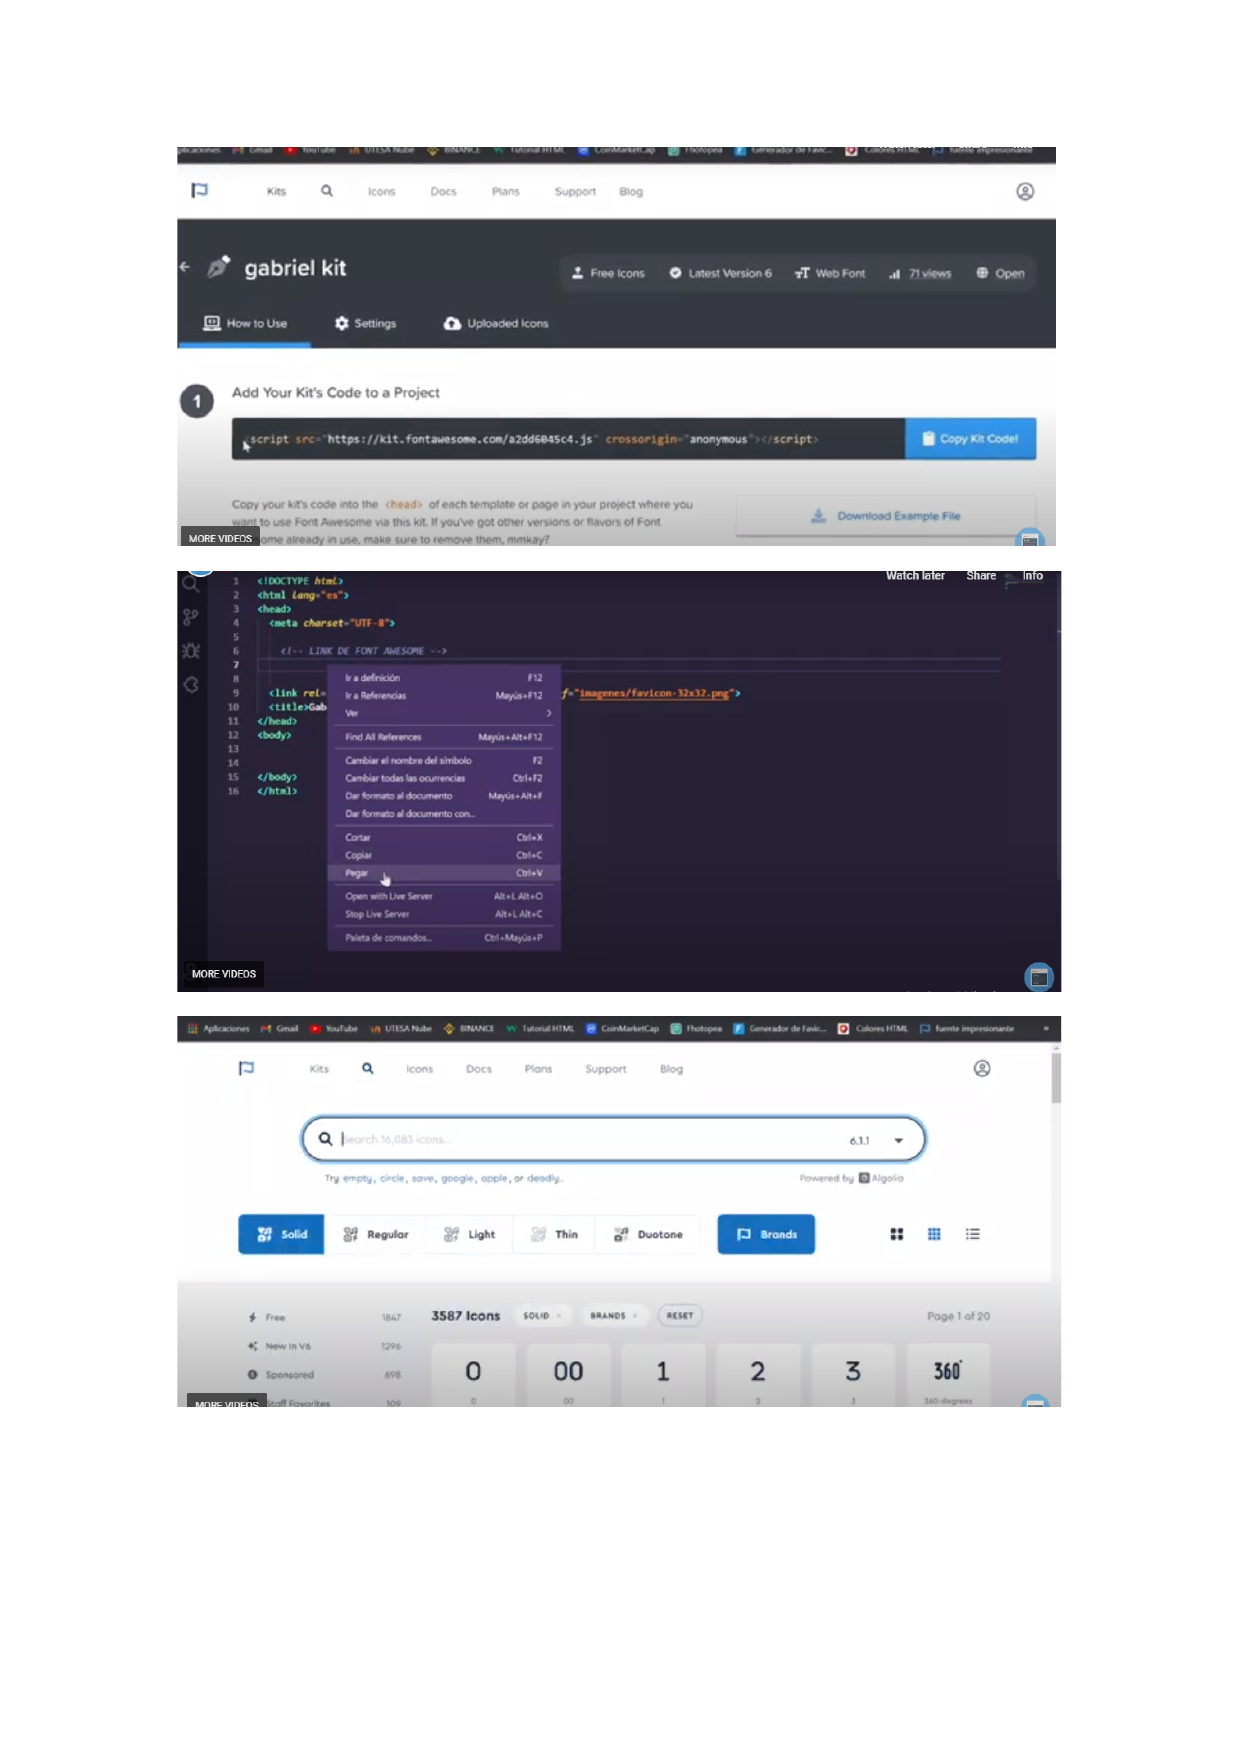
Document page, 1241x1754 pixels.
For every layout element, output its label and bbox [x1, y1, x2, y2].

picture [177, 1016, 1062, 1407]
picture [177, 571, 1062, 992]
picture [177, 147, 1064, 546]
